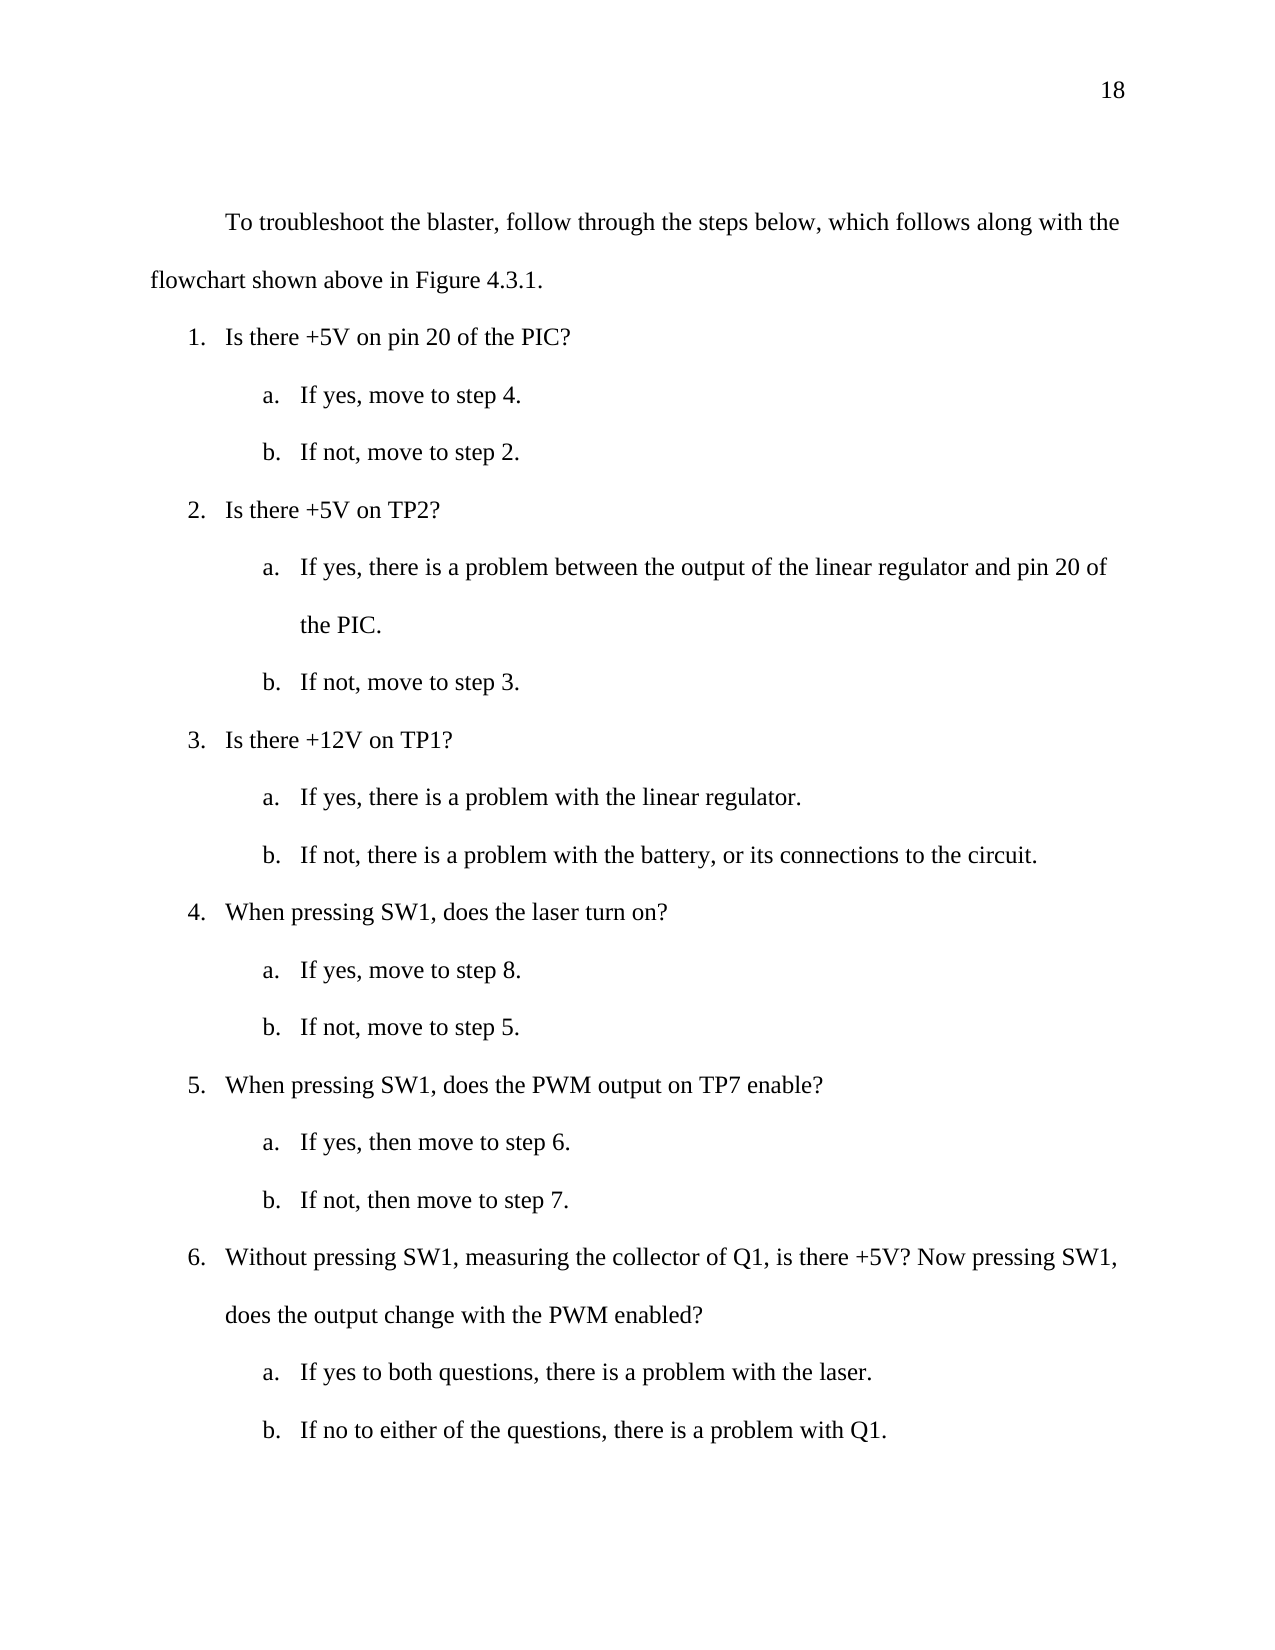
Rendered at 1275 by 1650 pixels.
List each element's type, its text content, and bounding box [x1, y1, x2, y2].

list Is there +5V on TP2? [187, 495, 1125, 524]
list If yes to both questions, there is a problem with the laser. [262, 1357, 1125, 1386]
list If not, move to step 5. [262, 1012, 1125, 1041]
list If yes, move to step 8. [262, 955, 1125, 984]
list If yes, there is a problem with the linear regulator. [262, 782, 1125, 811]
list Without pressing SW1, measuring the collector of Q1, is there +5V? Now pressing SW1, does the output change with the PWM enabled? [187, 1242, 1125, 1329]
list When pressing SW1, does the PWM output on TP7 enable? [187, 1070, 1125, 1099]
list When pressing SW1, does the laser turn on? [187, 897, 1125, 926]
list If not, then move to step 7. [262, 1185, 1125, 1214]
list Is there +12V on TP1? [187, 725, 1125, 754]
list If yes, move to step 4. [262, 380, 1125, 409]
list If not, move to step 3. [262, 667, 1125, 696]
list If not, move to step 2. [262, 437, 1125, 466]
list Is there +5V on pin 20 of the PIC? [187, 322, 1125, 351]
list If no to either of the questions, there is a problem with Q1. [262, 1415, 1125, 1444]
list If yes, then move to step 6. [262, 1127, 1125, 1156]
text To troubleshoot the blaster, follow through the steps below, which follows along with the flowchart shown above in Figure 4.3.1. [150, 207, 1125, 294]
list If not, there is a problem with the battery, or its connections to the circuit. [262, 840, 1125, 869]
list If yes, there is a problem between the output of the linear regulator and pin 20 of the PIC. [262, 552, 1125, 639]
